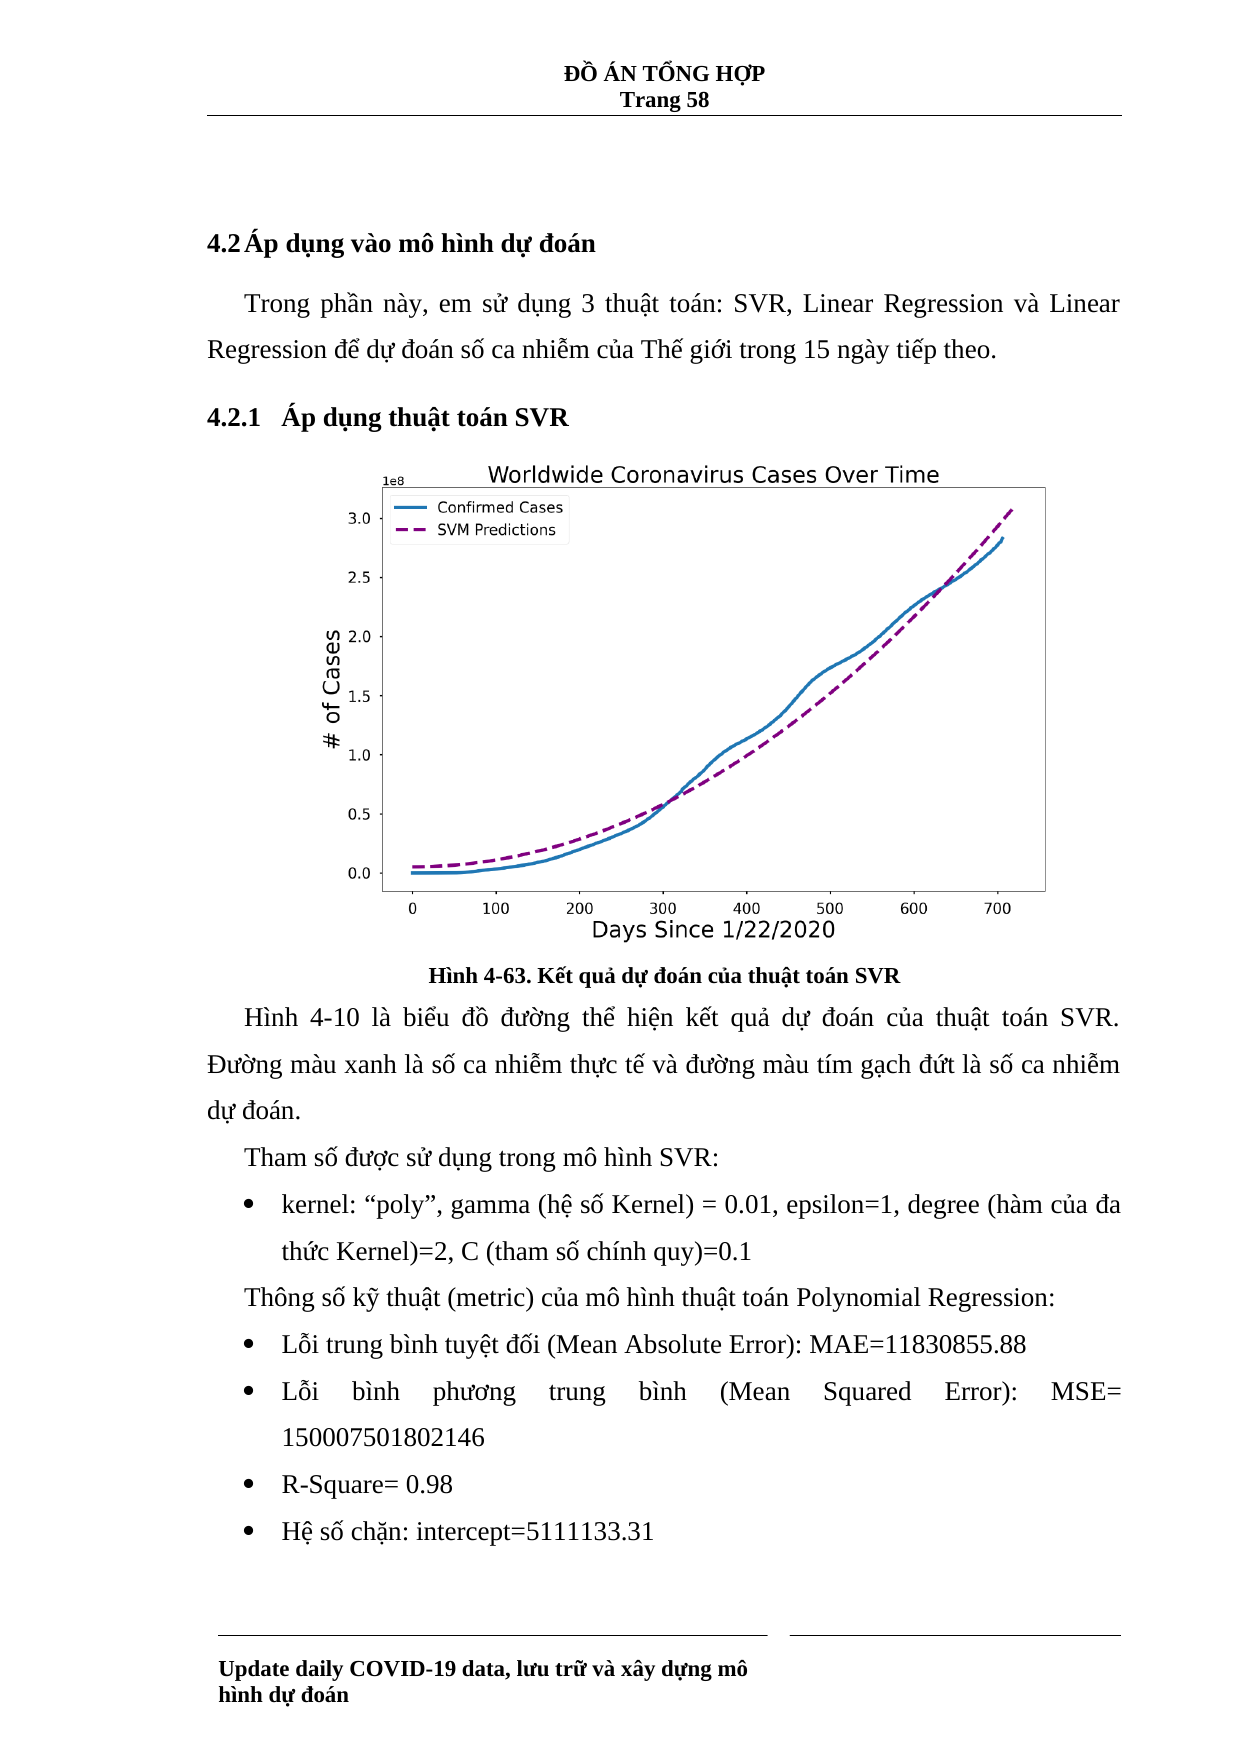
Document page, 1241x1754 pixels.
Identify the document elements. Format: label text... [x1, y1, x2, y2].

list Lỗi trung bình tuyệt đối (Mean Absolute Error): MAE=11830855.88 [244, 1328, 1122, 1359]
text Tham số được sử dụng trong mô hình SVR: [207, 1141, 1122, 1172]
subtitle Áp dụng thuật toán SVR [207, 401, 1122, 432]
text Thông số kỹ thuật (metric) của mô hình thuật toán Polynomial Regression: [207, 1281, 1122, 1312]
text Hình 4-10 là biểu đồ đường thể hiện kết quả dự đoán của thuật toán SVR. Đường màu xanh là số ca nhiễm thực tế và đường màu tím gạch đứt là số ca nhiễm dự đoán. [207, 1001, 1122, 1126]
list Lỗi bình phương trung bình (Mean Squared Error): MSE= 150007501802146 [244, 1375, 1122, 1453]
picture [317, 460, 1050, 947]
list R-Square= 0.98 [244, 1468, 1122, 1499]
text Trong phần này, em sử dụng 3 thuật toán: SVR, Linear Regression và Linear Regression để dự đoán số ca nhiễm của Thế giới trong 15 ngày tiếp theo. [207, 287, 1122, 364]
list Hệ số chặn: intercept=5111133.31 [244, 1515, 1122, 1546]
text Hình -. Kết quả dự đoán của thuật toán SVR [207, 962, 1122, 988]
subtitle Áp dụng vào mô hình dự đoán [207, 228, 1122, 259]
list kernel: “poly”, gamma (hệ số Kernel) = 0.01, epsilon=1, degree (hàm của đa thức Kernel)=2, C (tham số chính quy)=0.1 [244, 1188, 1122, 1266]
